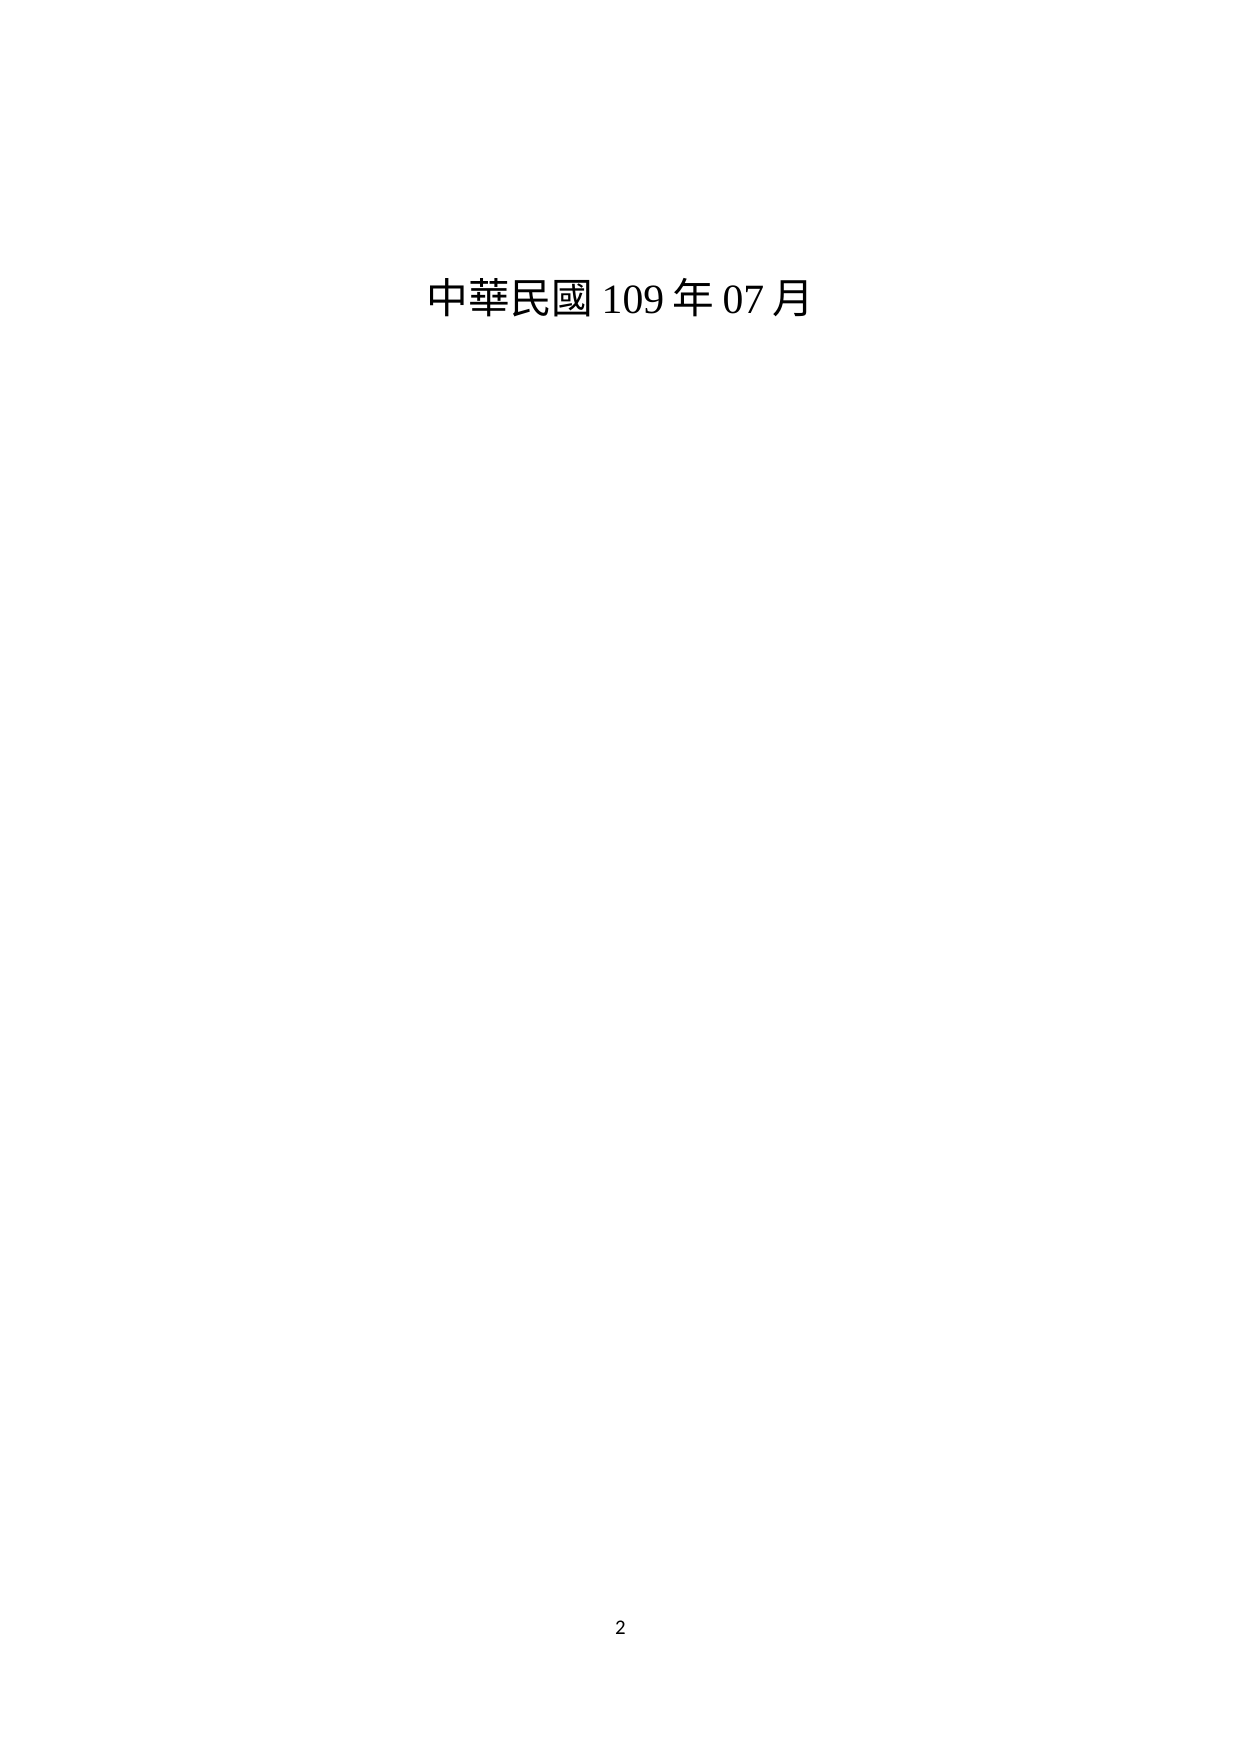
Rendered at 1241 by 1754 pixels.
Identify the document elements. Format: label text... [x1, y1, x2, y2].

text 中華民國109年07月 [112, 258, 1128, 333]
